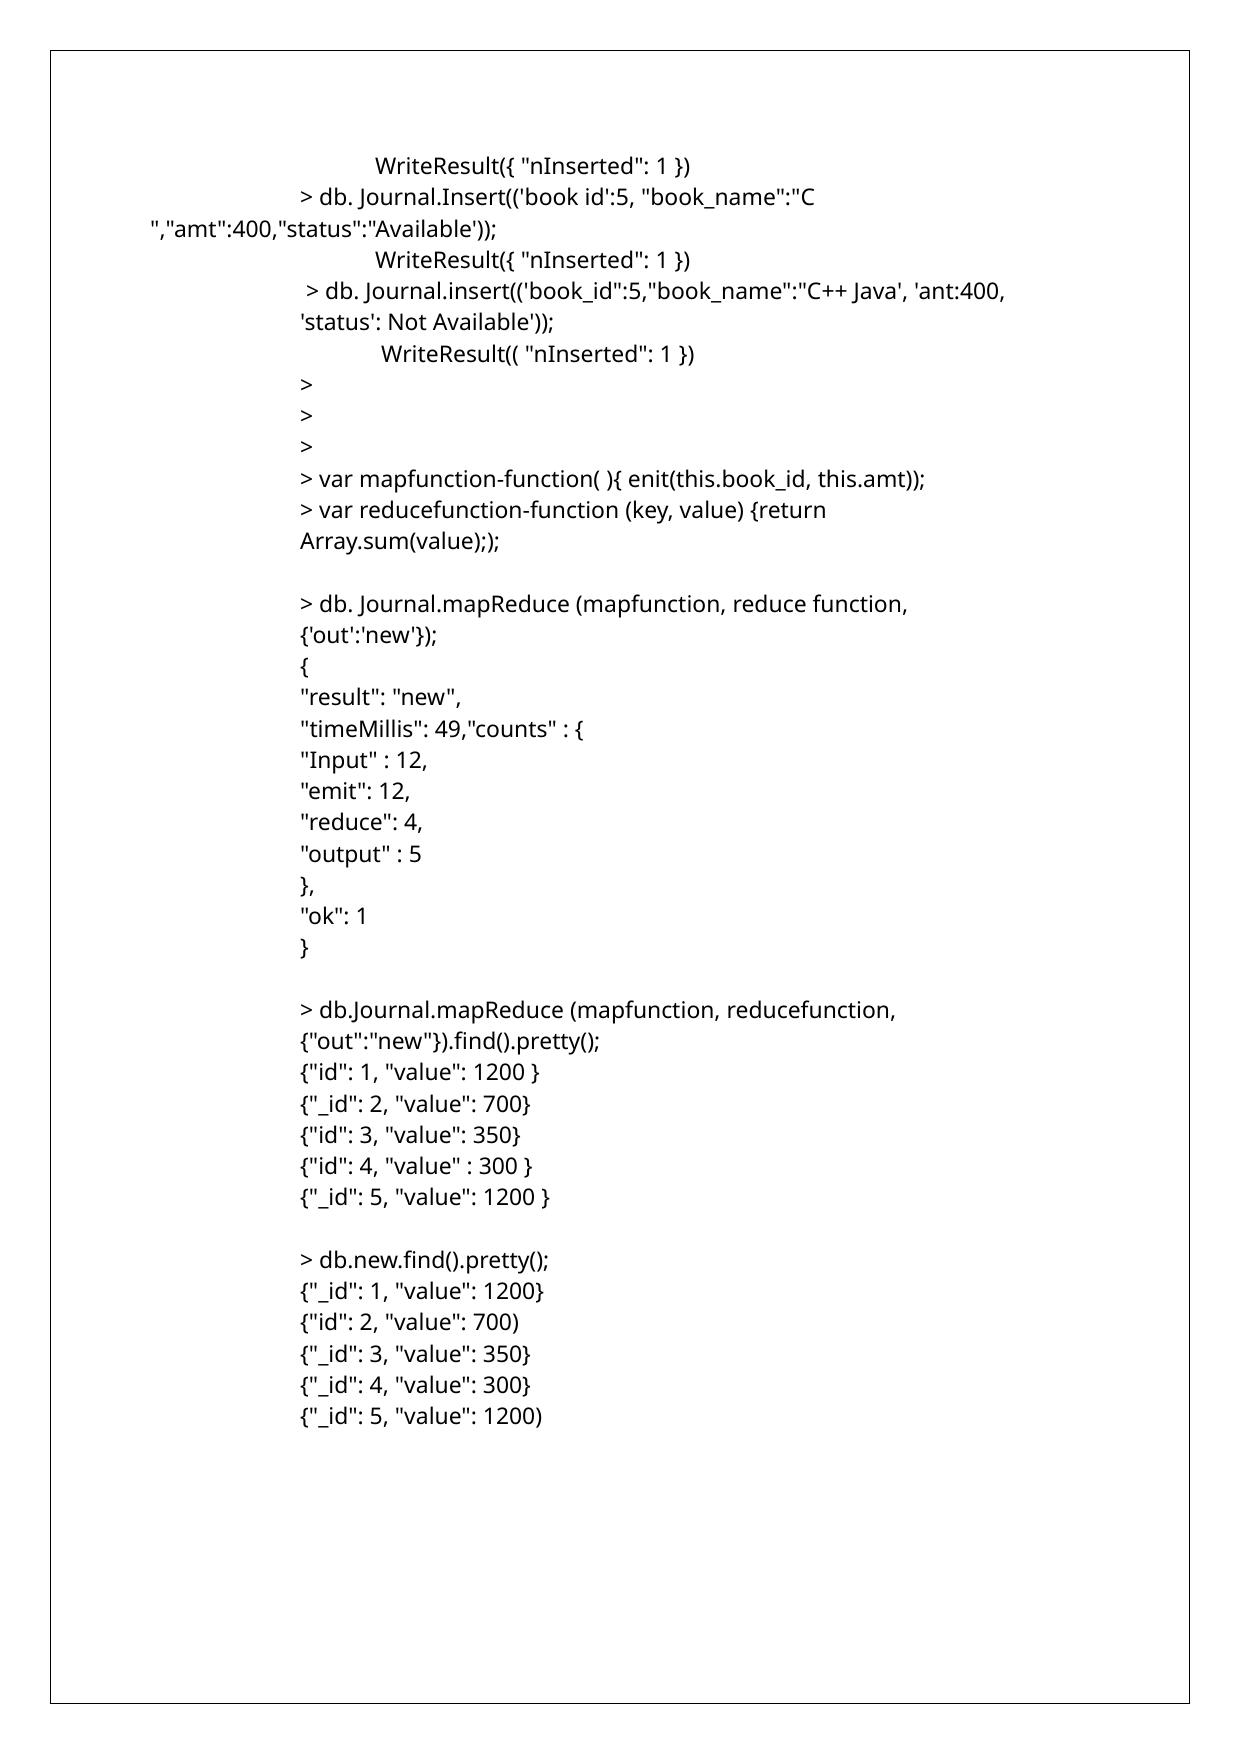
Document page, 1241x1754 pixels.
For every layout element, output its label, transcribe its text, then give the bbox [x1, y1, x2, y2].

text {"id": 4, "value" : 300 } [300, 1150, 1090, 1181]
text Array.sum(value);); [225, 525, 1090, 556]
text "timeMillis": 49,"counts" : { [300, 712, 1090, 744]
text WriteResult({ "nInserted": 1 }) [300, 150, 1090, 181]
text "Input" : 12, [225, 744, 1090, 775]
text {"_id": 5, "value": 1200 } [300, 1181, 1090, 1212]
text {"_id": 1, "value": 1200} [300, 1275, 1090, 1306]
text > db. Journal.Insert(('book id':5, "book_name":"C ","amt":400,"status":"Available')); [150, 181, 1090, 244]
text {"_id": 2, "value": 700} [300, 1087, 1090, 1119]
text }, [300, 869, 1090, 900]
text "result": "new", [300, 681, 1090, 712]
text > db.new.find().pretty(); [300, 1244, 1090, 1275]
text {"out":"new"}).find().pretty(); [300, 1025, 1090, 1056]
text {'out':'new'}); [300, 619, 1090, 650]
text "emit": 12, [225, 775, 1090, 806]
text "output" : 5 [300, 837, 1090, 869]
text { [300, 650, 1090, 681]
text {"id": 3, "value": 350} [300, 1119, 1090, 1150]
text {"id": 1, "value": 1200 } [300, 1056, 1090, 1087]
text > [150, 400, 1090, 431]
text } [300, 931, 1090, 962]
text WriteResult({ "nInserted": 1 }) [300, 244, 1090, 275]
text > db. Journal.mapReduce (mapfunction, reduce function, [300, 587, 1090, 619]
text WriteResult(( "nInserted": 1 }) > [300, 337, 1090, 400]
text {"_id": 3, "value": 350} [300, 1337, 1090, 1369]
text "ok": 1 [300, 900, 1090, 931]
text > var mapfunction-function( ){ enit(this.book_id, this.amt)); [300, 462, 1090, 494]
text > db. Journal.insert(('book_id":5,"book_name":"C++ Java', 'ant:400, 'status': Not Available')); [300, 275, 1090, 337]
text > db.Journal.mapReduce (mapfunction, reducefunction, [300, 994, 1090, 1025]
text "reduce": 4, [300, 806, 1090, 837]
text {"_id": 5, "value": 1200) [300, 1400, 1090, 1431]
text > var reducefunction-function (key, value) {return [300, 494, 1090, 525]
text > [150, 431, 1090, 462]
text {"id": 2, "value": 700) [300, 1306, 1090, 1337]
text {"_id": 4, "value": 300} [300, 1369, 1090, 1400]
